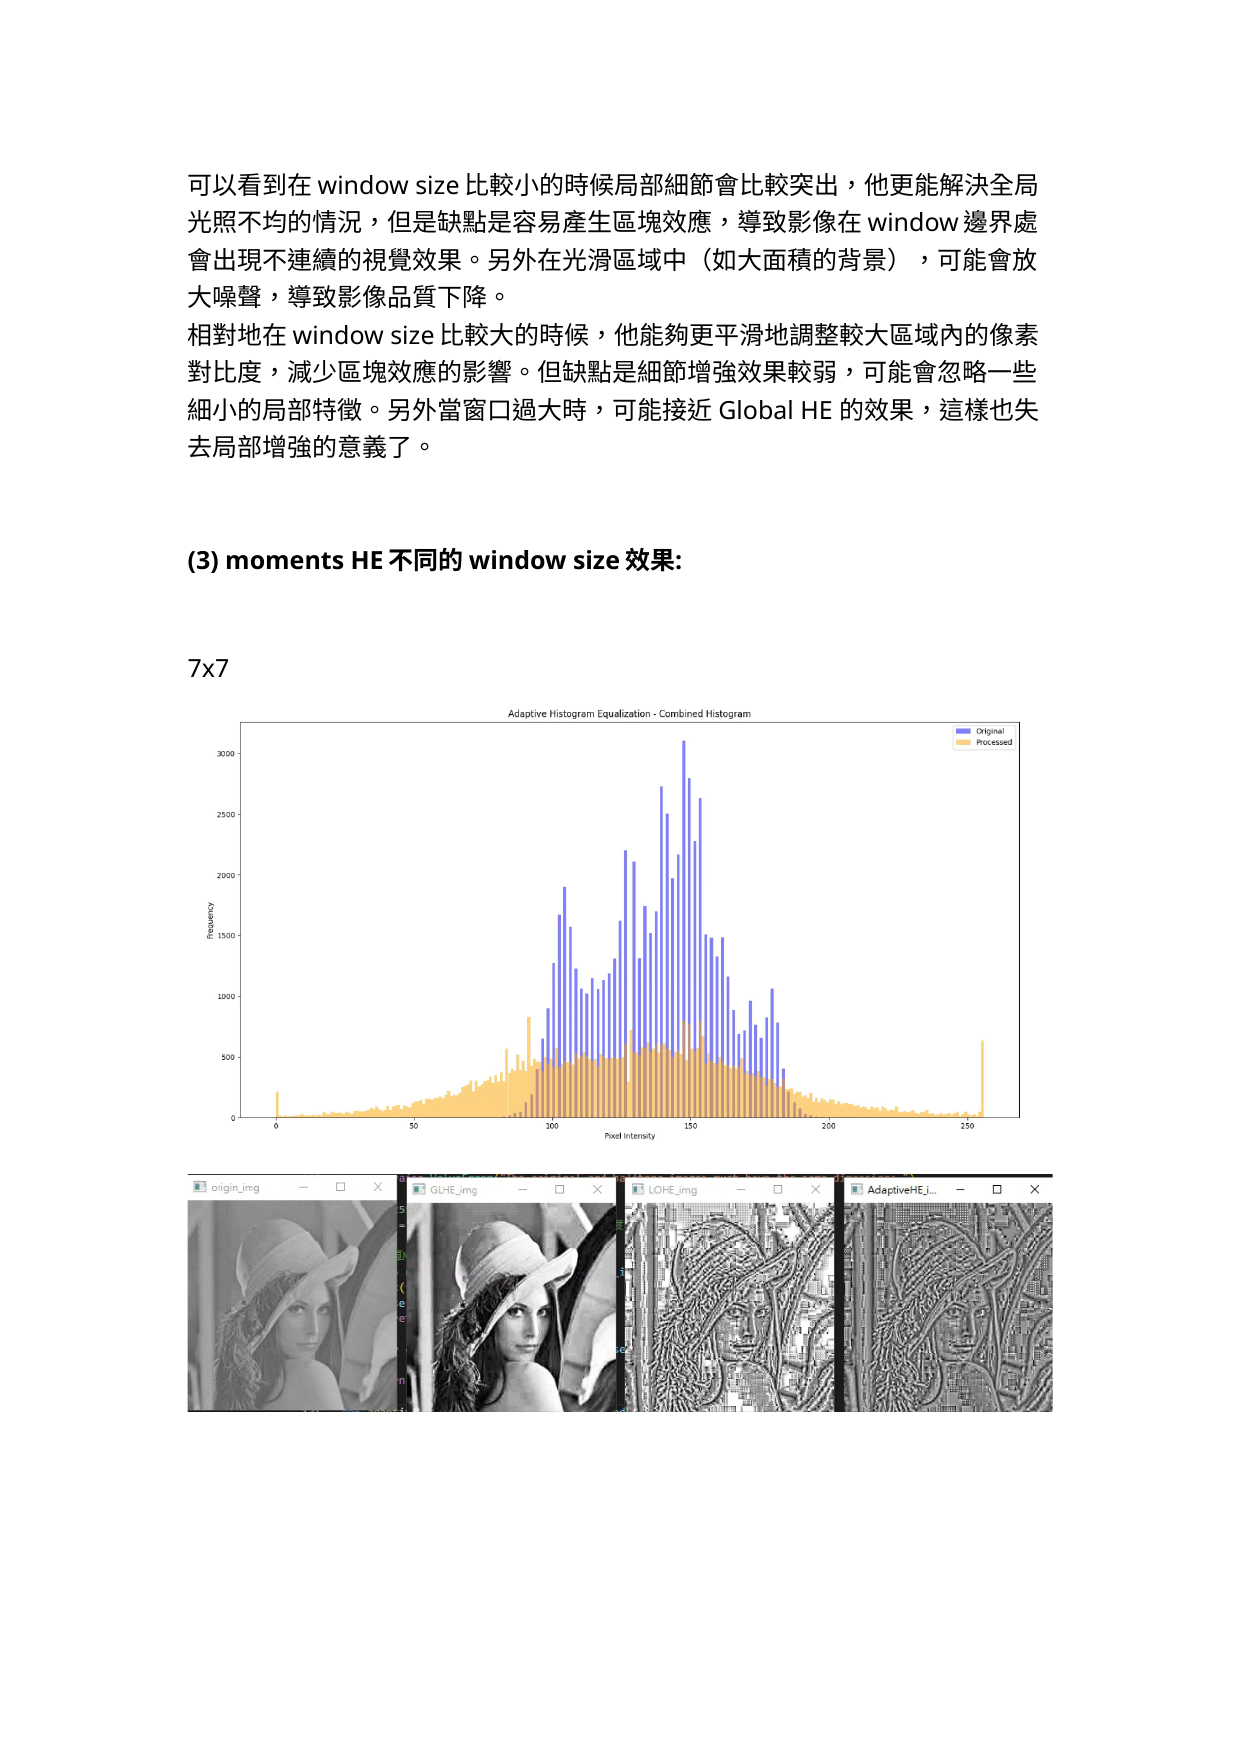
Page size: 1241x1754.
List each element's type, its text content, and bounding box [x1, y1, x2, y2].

subtitle moments HE不同的window size效果: [187, 539, 1053, 577]
picture [187, 1174, 1053, 1412]
text 可以看到在window size比較小的時候局部細節會比較突出，他更能解決全局光照不均的情況，但是缺點是容易產生區塊效應，導致影像在window邊界處會出現不連續的視覺效果。另外在光滑區域中（如大面積的背景），可能會放大噪聲，導致影像品質下降。 [187, 164, 1053, 314]
text 7x7 [187, 649, 1053, 687]
picture [187, 687, 1053, 1149]
text 相對地在window size比較大的時候，他能夠更平滑地調整較大區域內的像素對比度，減少區塊效應的影響。但缺點是細節增強效果較弱，可能會忽略一些細小的局部特徵。另外當窗口過大時，可能接近 Global HE 的效果，這樣也失去局部增強的意義了。 [187, 314, 1053, 464]
